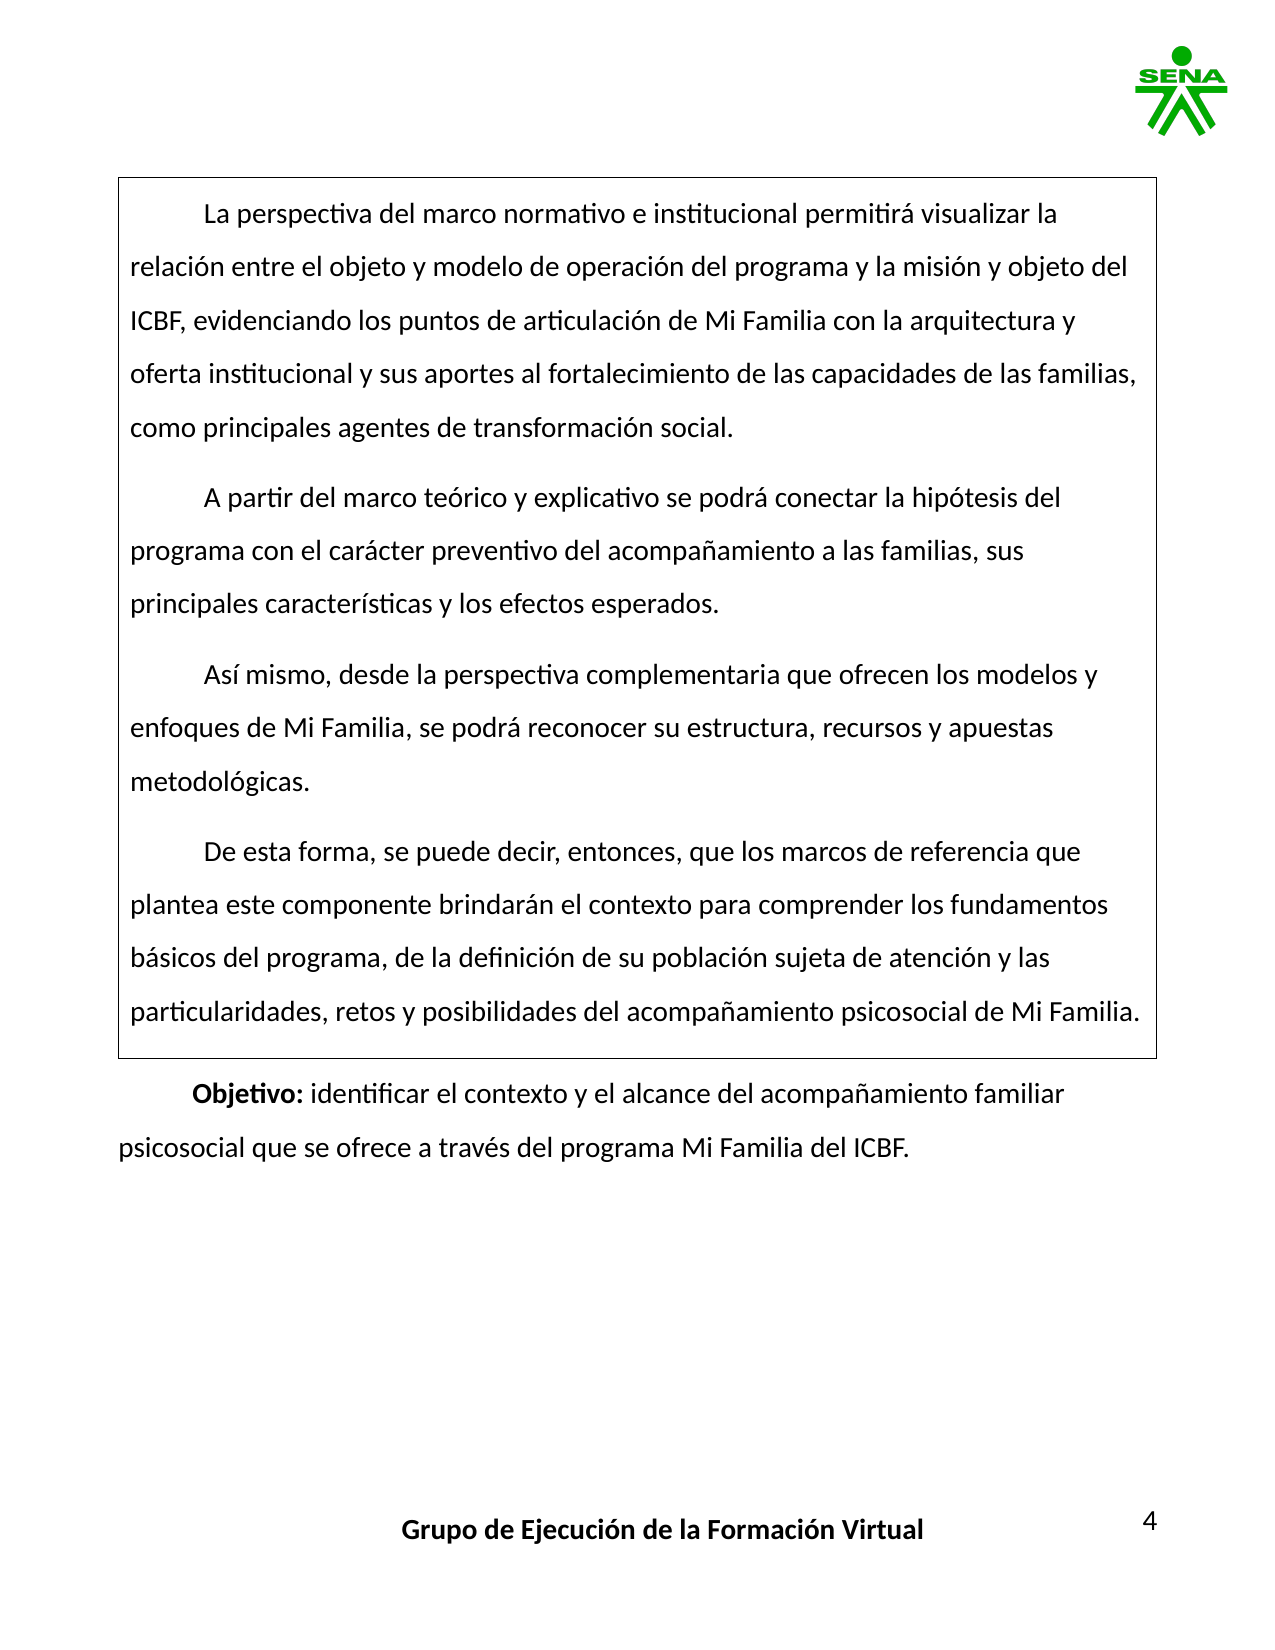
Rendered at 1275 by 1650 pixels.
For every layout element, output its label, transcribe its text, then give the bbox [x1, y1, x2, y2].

picture [1135, 46, 1228, 136]
text Objetivo: identificar el contexto y el alcance del acompañamiento familiar psicosocial que se ofrece a través del programa Mi Familia del ICBF. [118, 1076, 1157, 1164]
